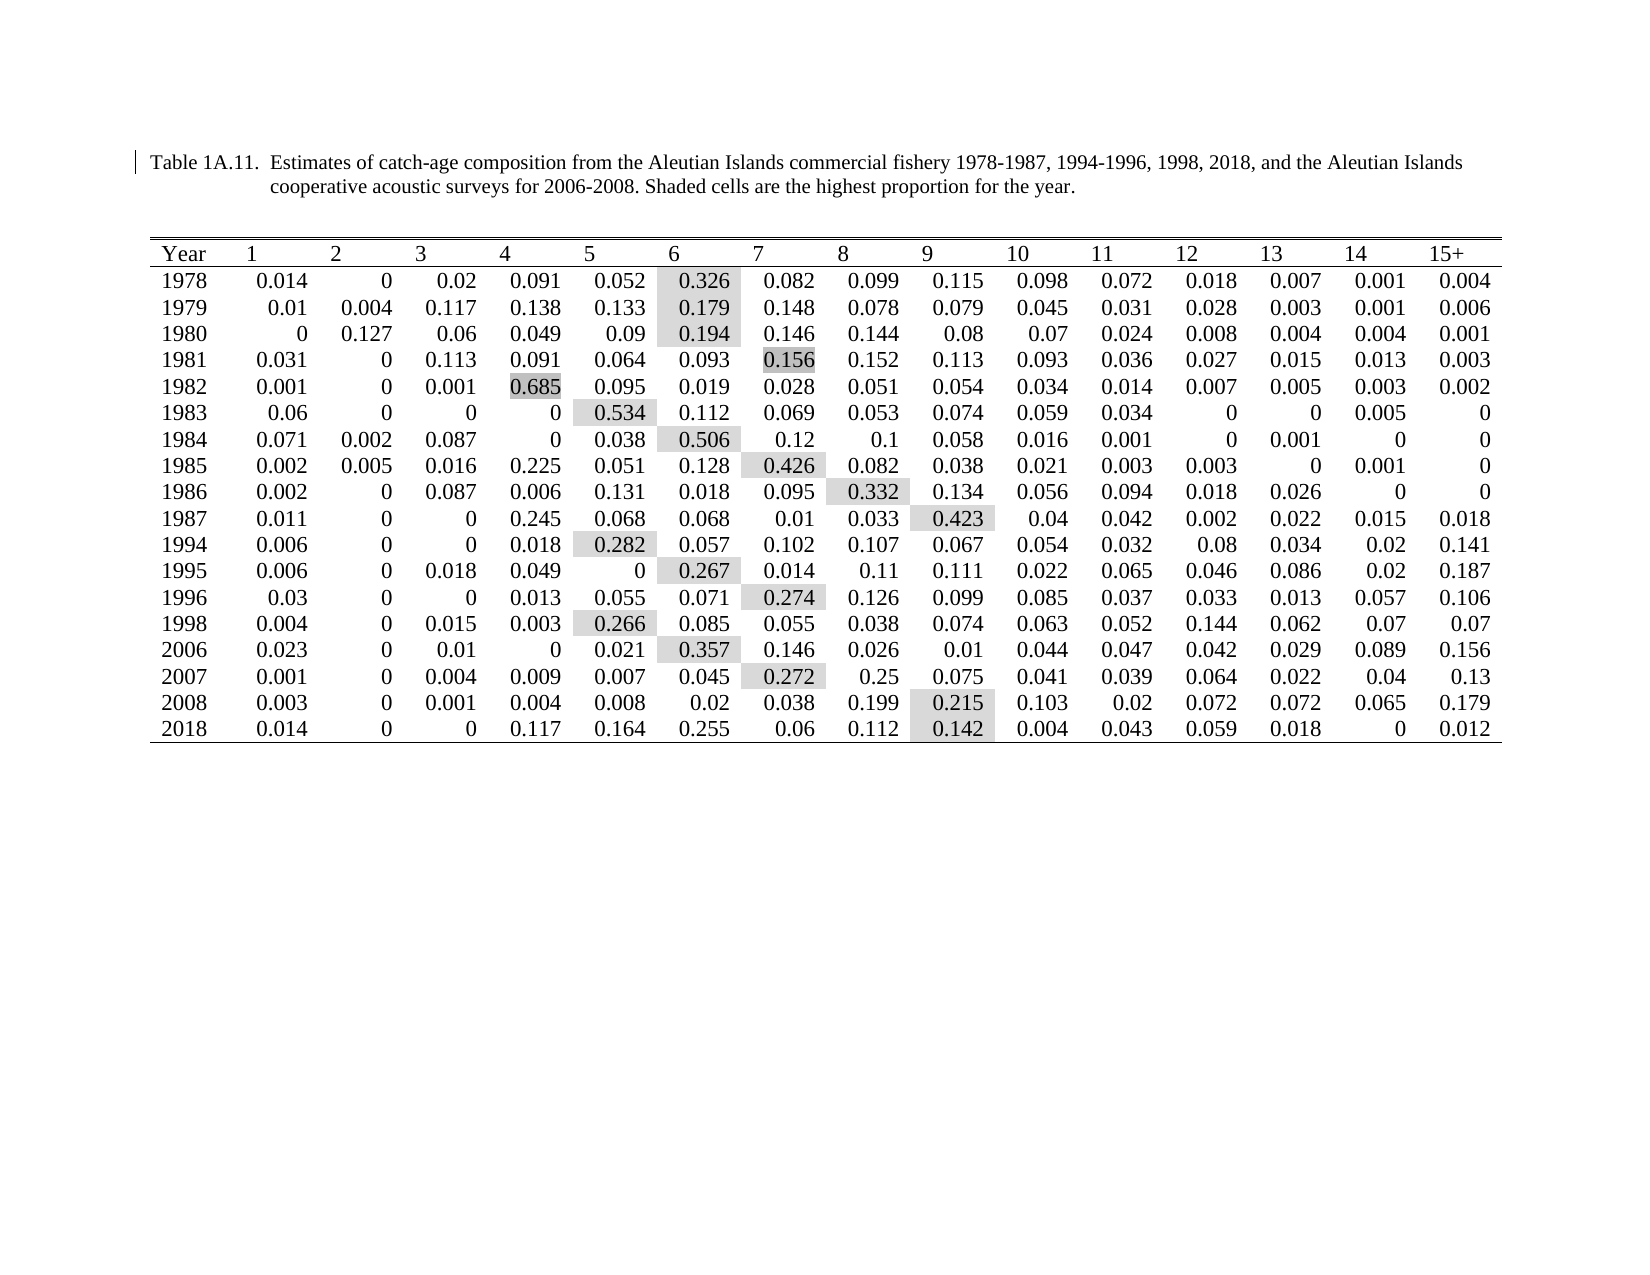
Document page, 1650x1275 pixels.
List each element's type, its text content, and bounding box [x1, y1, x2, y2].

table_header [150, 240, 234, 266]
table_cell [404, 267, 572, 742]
text Table 1A.11. Estimates of catch-age composition from the Aleutian Islands commercial fishery 1978-1987, 1994-1996, 1998, 2018, and the Aleutian Islands cooperative acoustic surveys for 2006-2008. Shaded cells are the highest proportion for the year. [150, 150, 1500, 198]
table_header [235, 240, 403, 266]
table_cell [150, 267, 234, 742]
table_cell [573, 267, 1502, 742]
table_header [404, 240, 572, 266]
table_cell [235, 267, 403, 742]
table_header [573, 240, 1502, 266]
